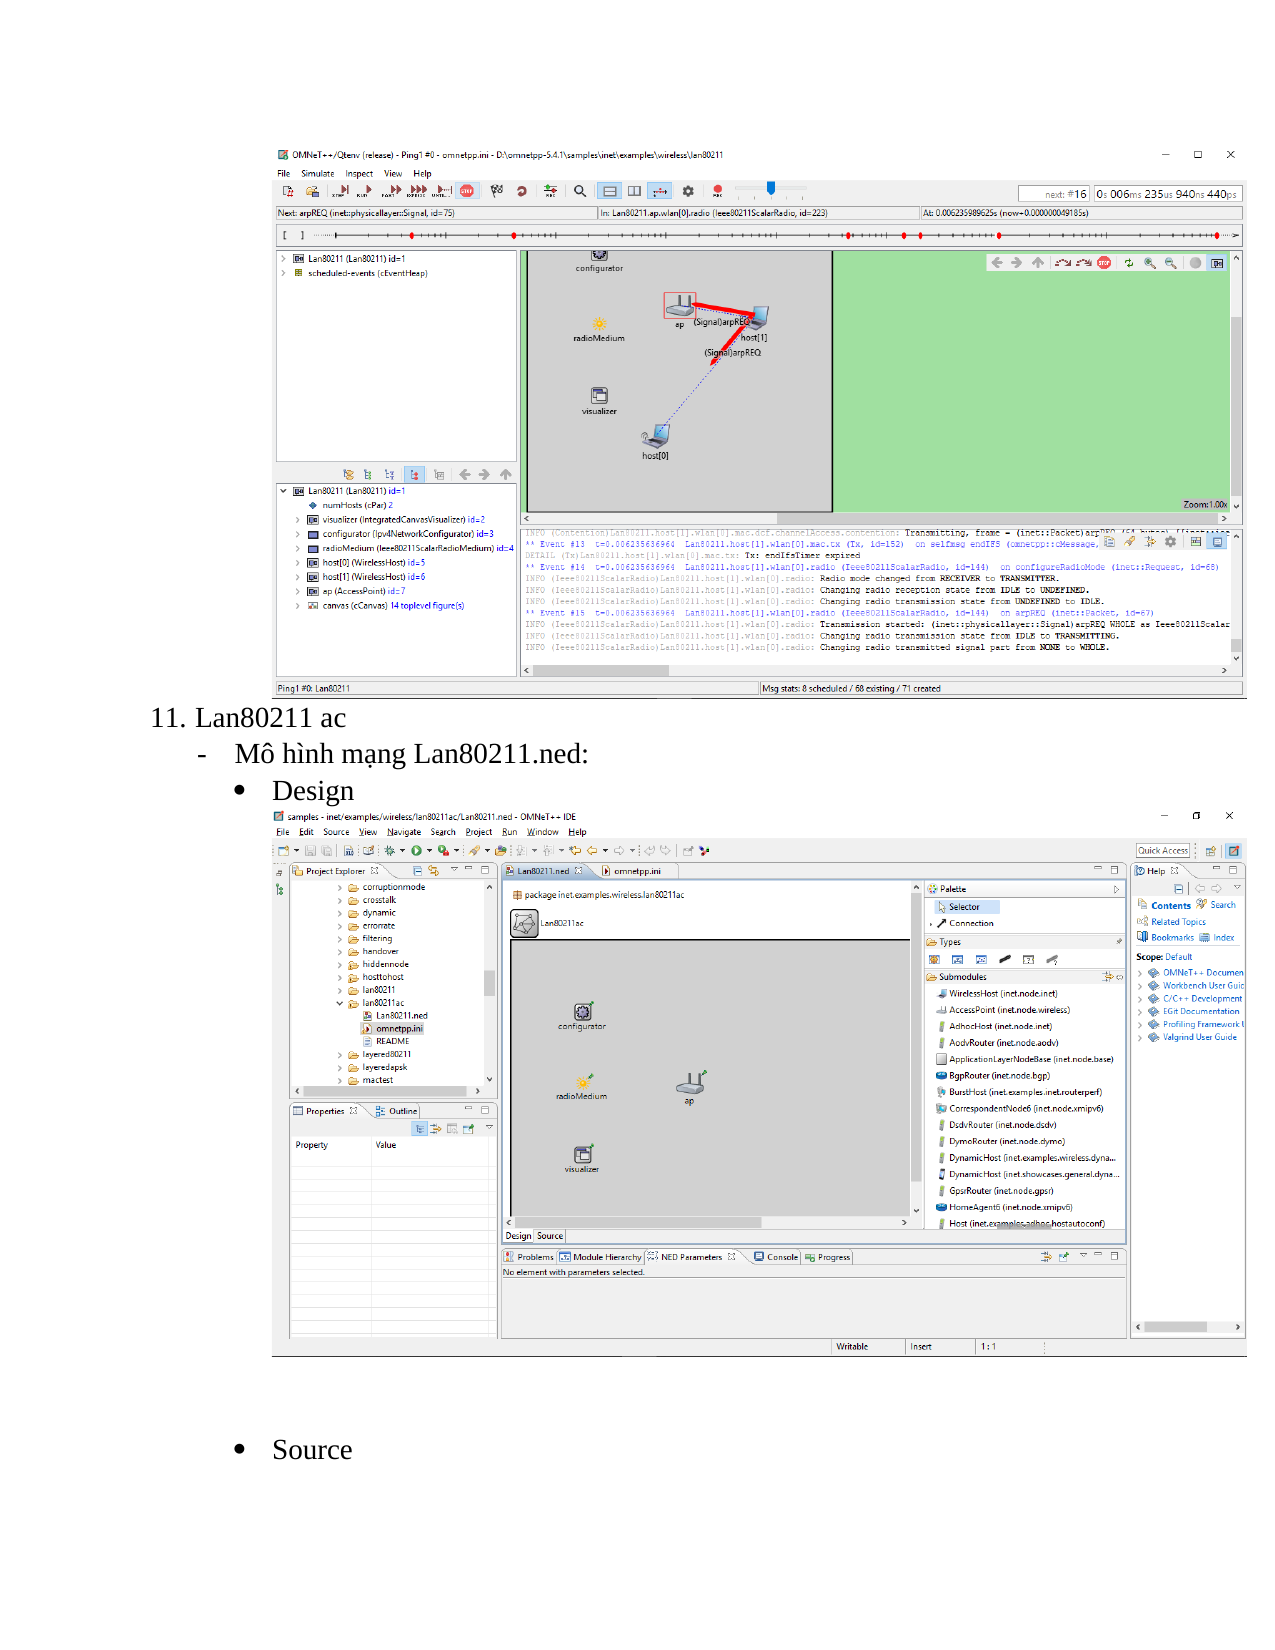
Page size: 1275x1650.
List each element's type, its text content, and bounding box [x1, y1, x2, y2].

picture [271, 808, 1247, 1357]
picture [271, 150, 1247, 699]
list Design [234, 773, 1125, 806]
list Mô hình mạng Lan80211.ned: [197, 736, 1125, 770]
list Source [234, 1432, 1125, 1466]
list Lan80211 ac [150, 700, 1125, 734]
